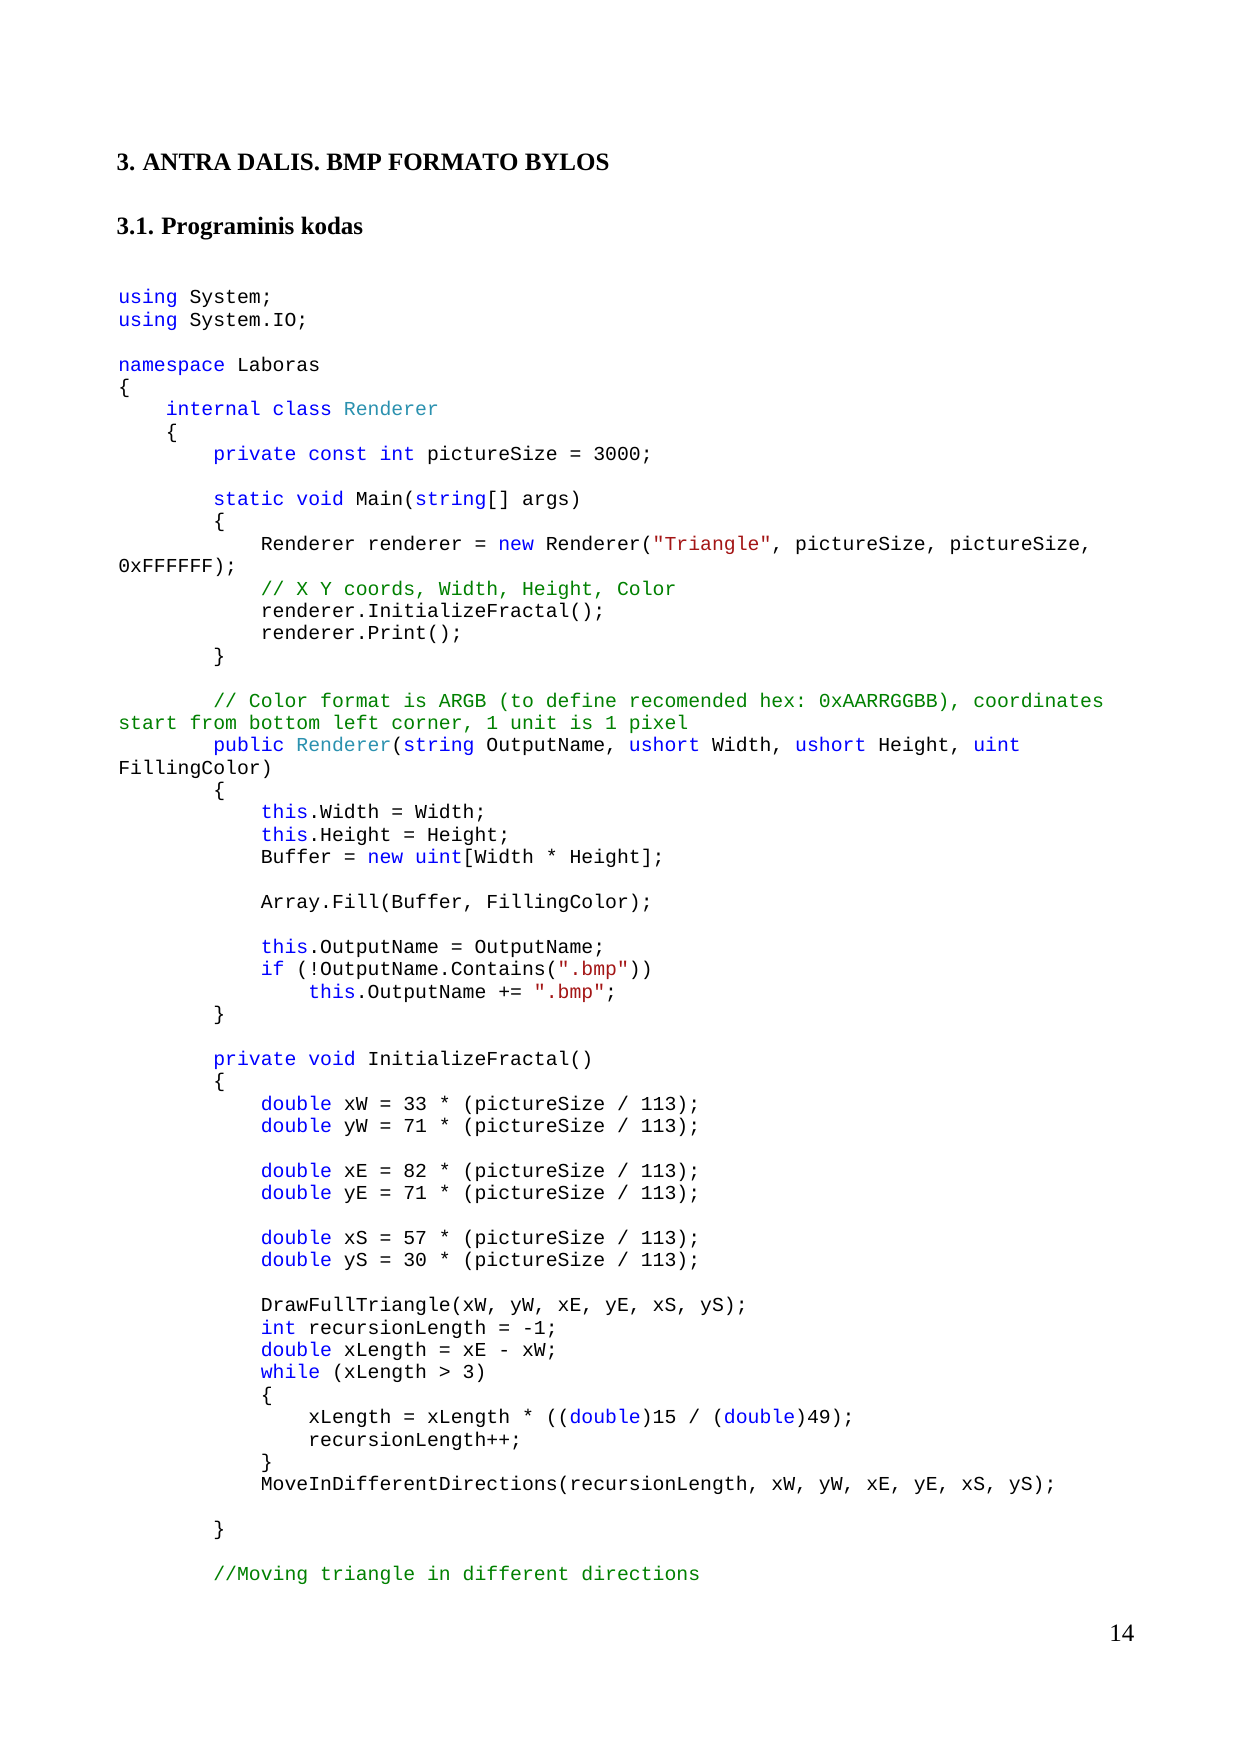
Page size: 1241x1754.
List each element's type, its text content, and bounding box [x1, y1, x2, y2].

text } [118, 646, 1140, 668]
text xLength = xLength * ((double)15 / (double)49); [118, 1407, 1140, 1429]
text { [118, 1385, 1140, 1407]
text Array.Fill(Buffer, FillingColor); [118, 892, 1140, 914]
text using System; [118, 287, 1140, 310]
text this.OutputName = OutputName; [118, 937, 1140, 959]
text double yW = 71 * (pictureSize / 113); [118, 1116, 1140, 1138]
text // X Y coords, Width, Height, Color [118, 578, 1140, 601]
text { [118, 422, 1140, 444]
text public Renderer(string OutputName, ushort Width, ushort Height, uint FillingColor) [118, 735, 1140, 780]
text // Color format is ARGB (to define recomended hex: 0xAARRGGBB), coordinates start from bottom left corner, 1 unit is 1 pixel [118, 691, 1140, 735]
text internal class Renderer [118, 399, 1140, 422]
text double xLength = xE - xW; [118, 1340, 1140, 1362]
text int recursionLength = -1; [118, 1318, 1140, 1340]
text this.Height = Height; [118, 825, 1140, 847]
text } [118, 1519, 1140, 1542]
text double xW = 33 * (pictureSize / 113); [118, 1094, 1140, 1116]
text using System.IO; [118, 310, 1140, 332]
text private const int pictureSize = 3000; [118, 444, 1140, 467]
text renderer.InitializeFractal(); [118, 601, 1140, 623]
subtitle ANTRA DALIS. BMP FORMATO BYLOS [116, 147, 1140, 176]
subtitle Programinis kodas [116, 211, 1140, 240]
text private void InitializeFractal() [118, 1049, 1140, 1071]
text recursionLength++; [118, 1429, 1140, 1452]
text this.OutputName += ".bmp"; [118, 982, 1140, 1004]
text static void Main(string[] args) [118, 489, 1140, 511]
text double yE = 71 * (pictureSize / 113); [118, 1183, 1140, 1206]
text DrawFullTriangle(xW, yW, xE, yE, xS, yS); [118, 1295, 1140, 1318]
text { [118, 780, 1140, 802]
text this.Width = Width; [118, 802, 1140, 825]
text { [118, 511, 1140, 534]
text namespace Laboras [118, 354, 1140, 377]
text if (!OutputName.Contains(".bmp")) [118, 959, 1140, 982]
text renderer.Print(); [118, 623, 1140, 646]
text Buffer = new uint[Width * Height]; [118, 847, 1140, 870]
text double xE = 82 * (pictureSize / 113); [118, 1161, 1140, 1183]
text { [118, 1071, 1140, 1094]
text double yS = 30 * (pictureSize / 113); [118, 1250, 1140, 1273]
text } [118, 1452, 1140, 1474]
text { [118, 377, 1140, 399]
text while (xLength > 3) [118, 1362, 1140, 1385]
text MoveInDifferentDirections(recursionLength, xW, yW, xE, yE, xS, yS); [118, 1474, 1140, 1497]
text //Moving triangle in different directions [118, 1564, 1140, 1586]
text double xS = 57 * (pictureSize / 113); [118, 1228, 1140, 1250]
text Renderer renderer = new Renderer("Triangle", pictureSize, pictureSize, 0xFFFFFF); [118, 534, 1140, 578]
text } [118, 1004, 1140, 1026]
